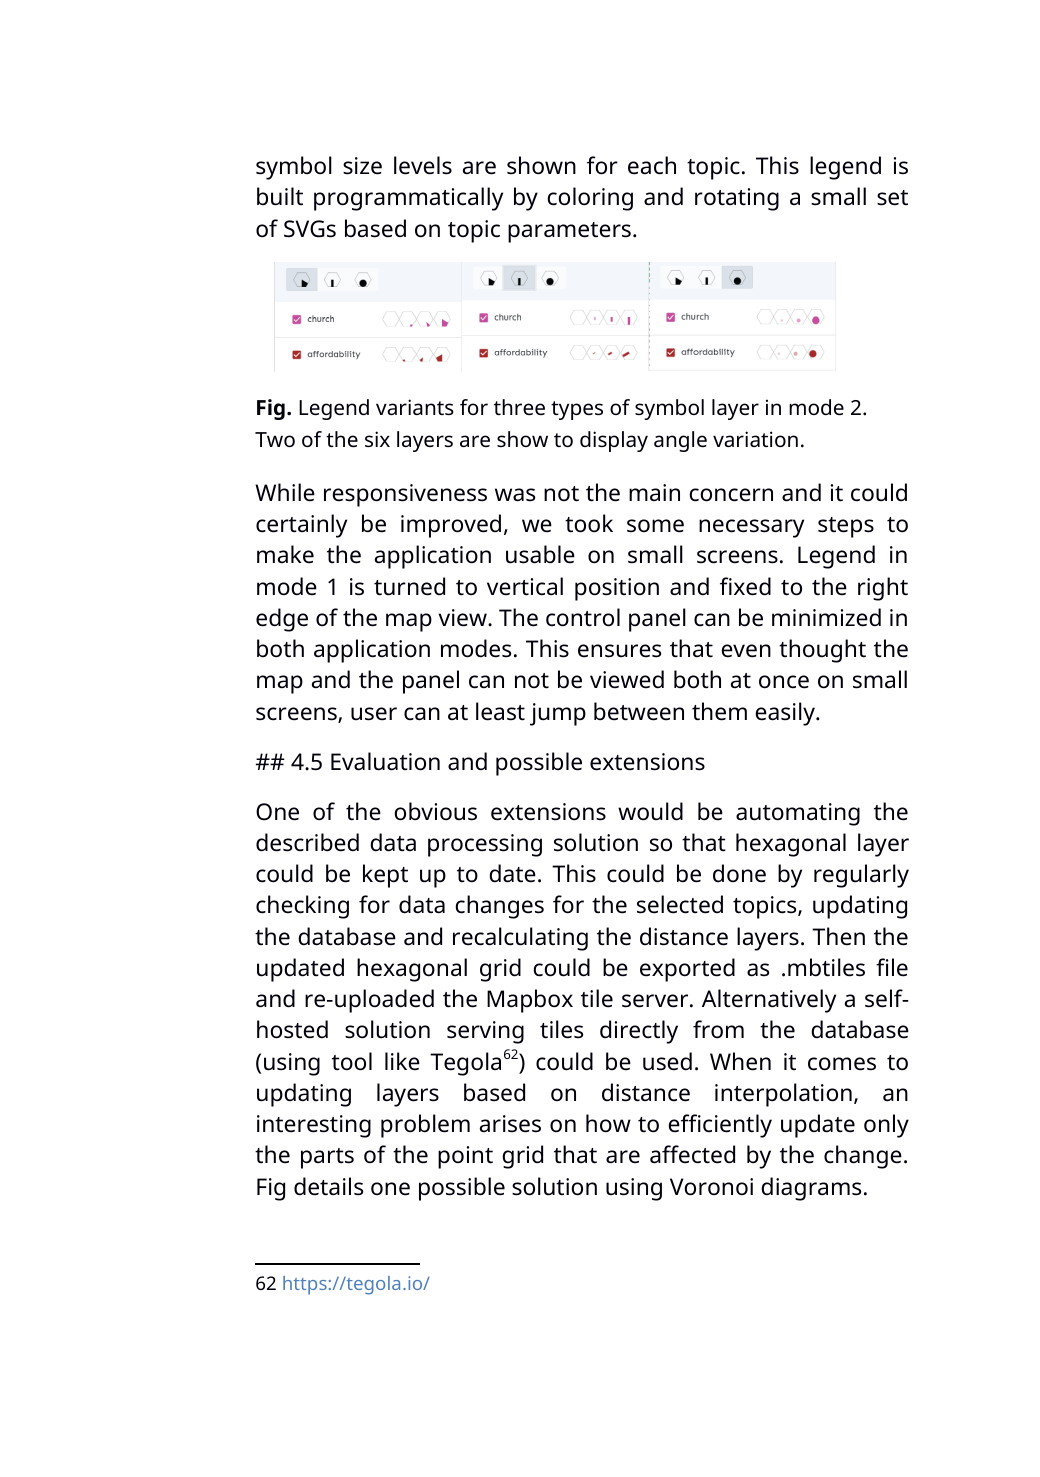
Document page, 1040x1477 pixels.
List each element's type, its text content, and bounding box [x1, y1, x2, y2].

text Fig. Legend variants for three types of symbol layer in mode 2. Two of the six layers are show to display angle variation. [255, 393, 910, 454]
picture [274, 262, 836, 372]
text One of the obvious extensions would be automating the described data processing solution so that hexagonal layer could be kept up to date. This could be done by regularly checking for data changes for the selected topics, updating the database and recalculating the distance layers. Then the updated hexagonal grid could be exported as .mbtiles file and re-uploaded the Mapbox tile server. Alternatively a self-hosted solution serving tiles directly from the database (using tool like Tegola) could be used. When it comes to updating layers based on distance interpolation, an interesting problem arises on how to efficiently update only the parts of the point grid that are affected by the change. Fig details one possible solution using Voronoi diagrams. [255, 795, 910, 1202]
text While responsiveness was not the main concern and it could certainly be improved, we took some necessary steps to make the application usable on small screens. Legend in mode 1 is turned to vertical position and fixed to the right edge of the map view. The control panel can be minimized in both application modes. This ensures that even thought the map and the panel can not be viewed both at once on small screens, user can at least jump between them easily. [255, 477, 910, 727]
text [255, 150, 910, 244]
text ## 4.5 Evaluation and possible extensions [255, 745, 910, 777]
